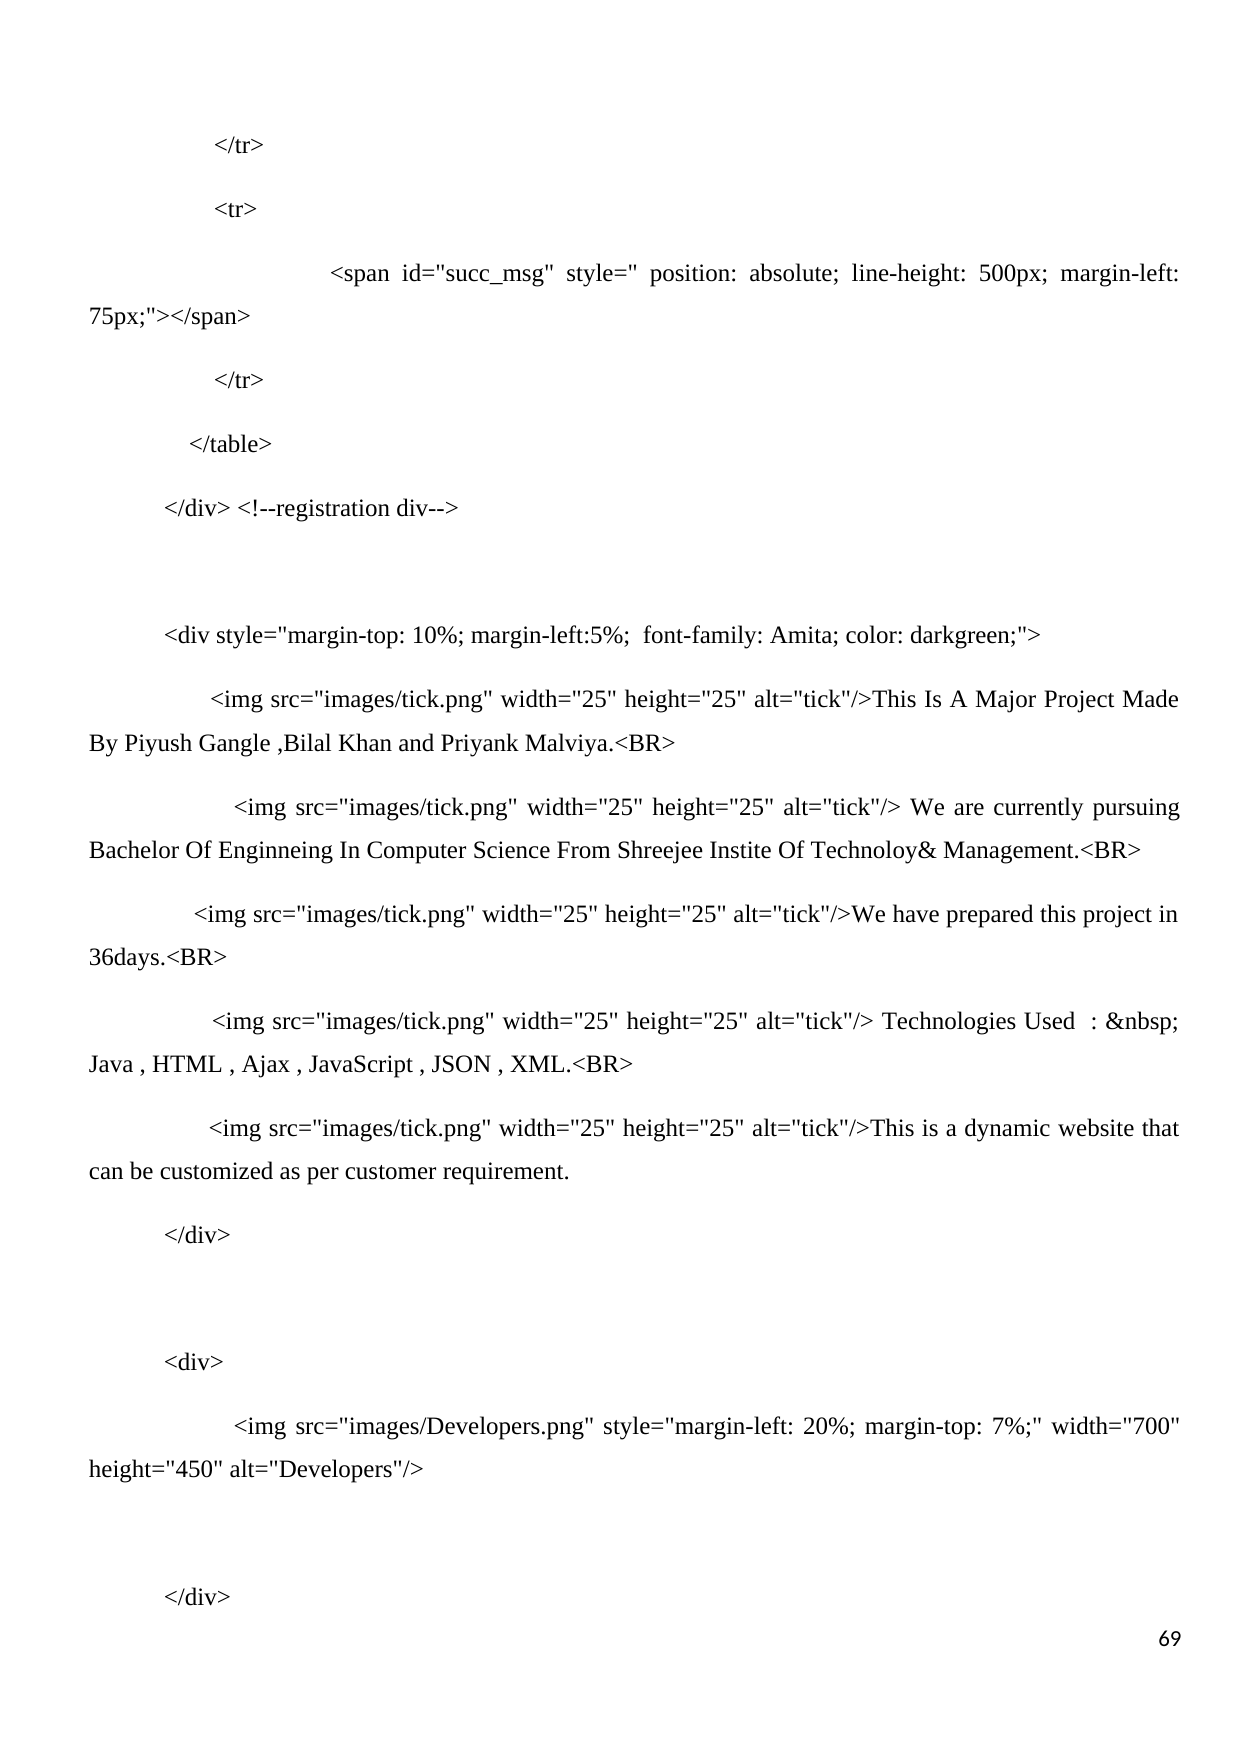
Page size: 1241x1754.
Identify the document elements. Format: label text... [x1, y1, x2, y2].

text </tr> [89, 365, 1181, 393]
text <div> [89, 1347, 1181, 1376]
text <img src="images/tick.png" width="25" height="25" alt="tick"/>This is a dynamic website that can be customized as per customer requirement. [89, 1113, 1181, 1185]
text <img src="images/tick.png" width="25" height="25" alt="tick"/>We have prepared this project in 36days.<BR> [89, 899, 1181, 971]
text <div style="margin-top: 10%; margin-left:5%; font-family: Amita; color: darkgreen;"> [89, 621, 1181, 649]
text </div> [89, 1220, 1181, 1249]
text </div> [89, 1582, 1181, 1611]
text <img src="images/Developers.png" style="margin-left: 20%; margin-top: 7%;" width="700" height="450" alt="Developers"/> [89, 1411, 1181, 1483]
text <img src="images/tick.png" width="25" height="25" alt="tick"/> We are currently pursuing Bachelor Of Enginneing In Computer Science From Shreejee Instite Of Technoloy& Management.<BR> [89, 792, 1181, 863]
text </div> <!--registration div--> [89, 493, 1181, 521]
text <span id="succ_msg" style=" position: absolute; line-height: 500px; margin-left: 75px;"></span> [89, 258, 1181, 329]
text <img src="images/tick.png" width="25" height="25" alt="tick"/> Technologies Used : &nbsp; Java , HTML , Ajax , JavaScript , JSON , XML.<BR> [89, 1006, 1181, 1078]
text <tr> [89, 194, 1181, 222]
text <img src="images/tick.png" width="25" height="25" alt="tick"/>This Is A Major Project Made By Piyush Gangle ,Bilal Khan and Priyank Malviya.<BR> [89, 684, 1181, 756]
text </tr> [89, 130, 1181, 158]
text </table> [89, 429, 1181, 457]
